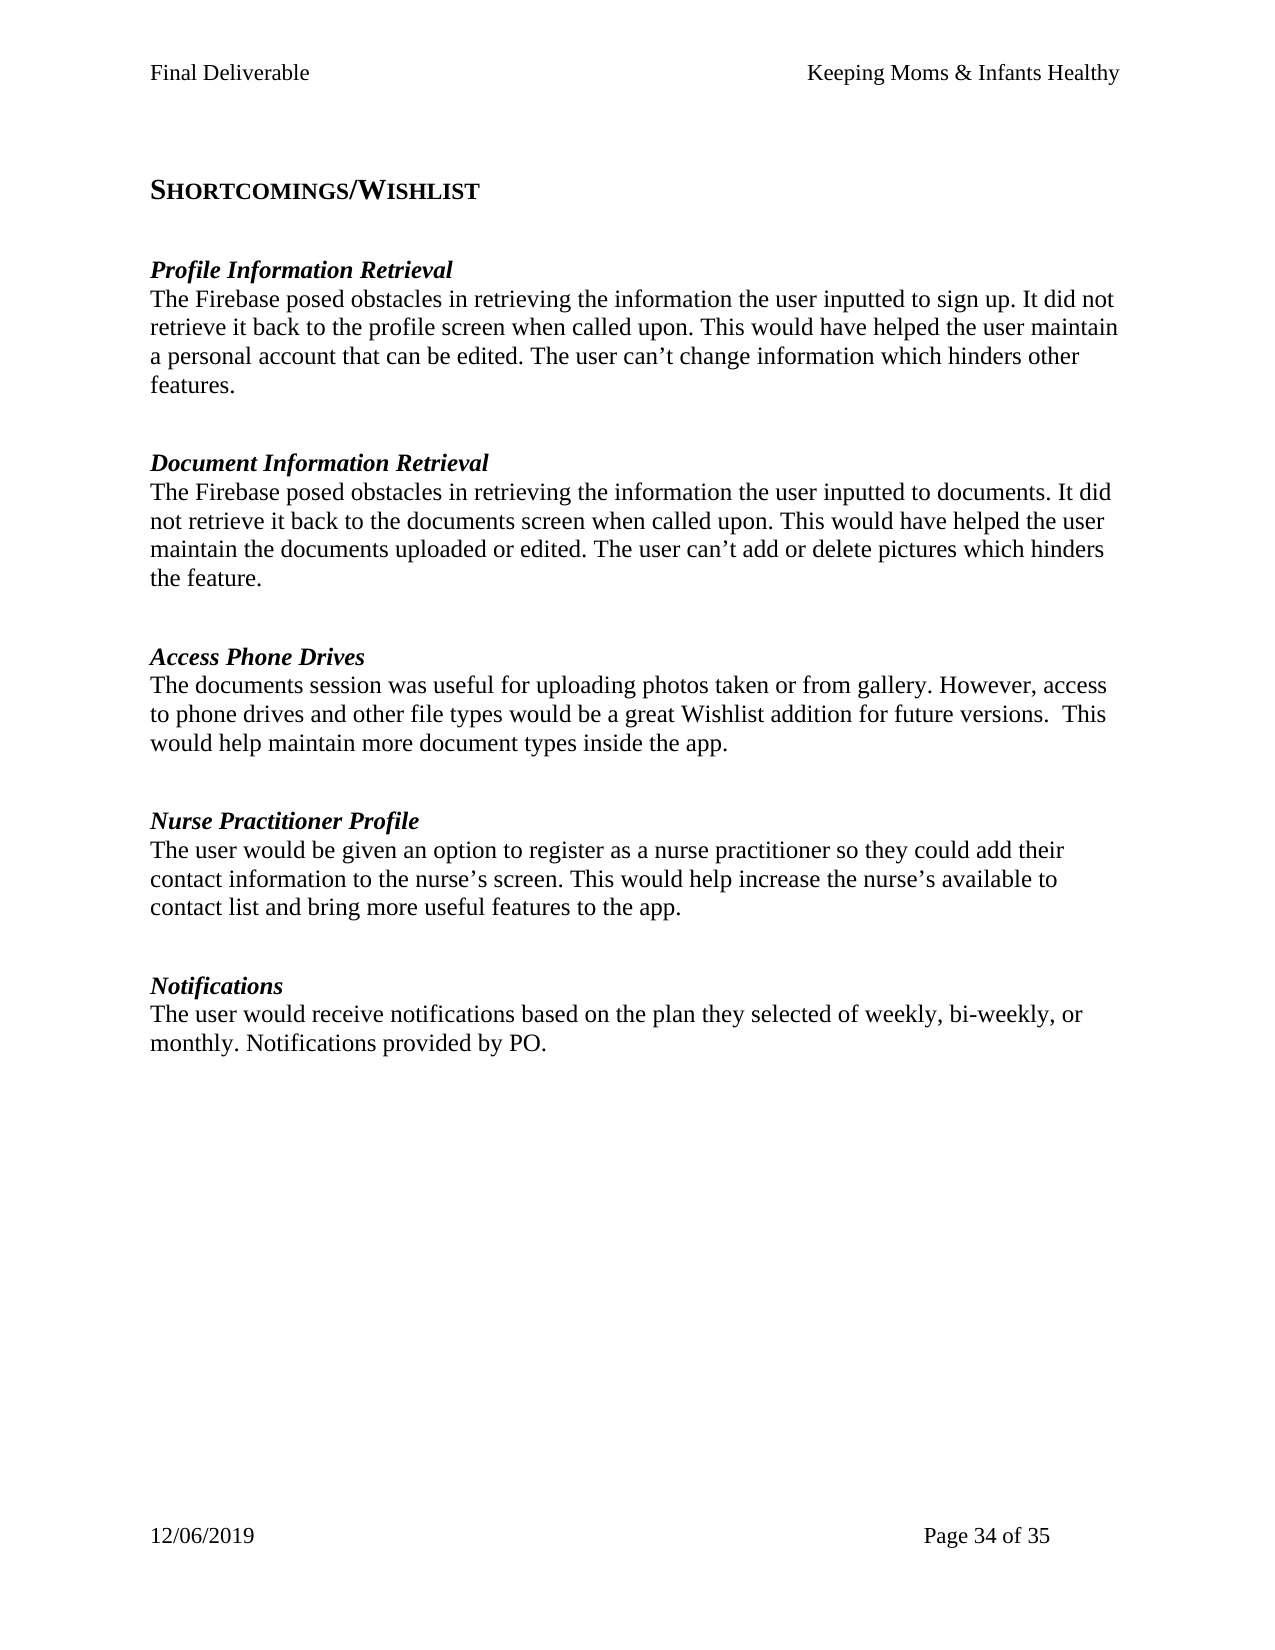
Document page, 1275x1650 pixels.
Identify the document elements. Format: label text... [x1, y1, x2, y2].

text The Firebase posed obstacles in retrieving the information the user inputted to documents. It did not retrieve it back to the documents screen when called upon. This would have helped the user maintain the documents uploaded or edited. The user can’t add or delete pictures which hinders the feature. [150, 477, 1125, 592]
subtitle Notifications [150, 971, 1125, 999]
text The user would receive notifications based on the plan they selected of weekly, bi-weekly, or monthly. Notifications provided by PO. [150, 999, 1125, 1057]
subtitle Access Phone Drives [150, 642, 1125, 670]
subtitle Profile Information Retrieval [150, 255, 1125, 284]
text The user would be given an option to register as a nurse practitioner so they could add their contact information to the nurse’s screen. This would help increase the nurse’s available to contact list and bring more useful features to the app. [150, 835, 1125, 921]
text The Firebase posed obstacles in retrieving the information the user inputted to sign up. It did not retrieve it back to the profile screen when called upon. This would have helped the user maintain a personal account that can be edited. The user can’t change information which hinders other features. [150, 284, 1125, 399]
subtitle Document Information Retrieval [150, 448, 1125, 477]
subtitle Shortcomings/Wishlist [150, 172, 1125, 205]
subtitle Nurse Practitioner Profile [150, 806, 1125, 835]
text The documents session was useful for uploading photos taken or from gallery. However, access to phone drives and other file types would be a great Wishlist addition for future versions. This would help maintain more document types inside the app. [150, 670, 1125, 757]
